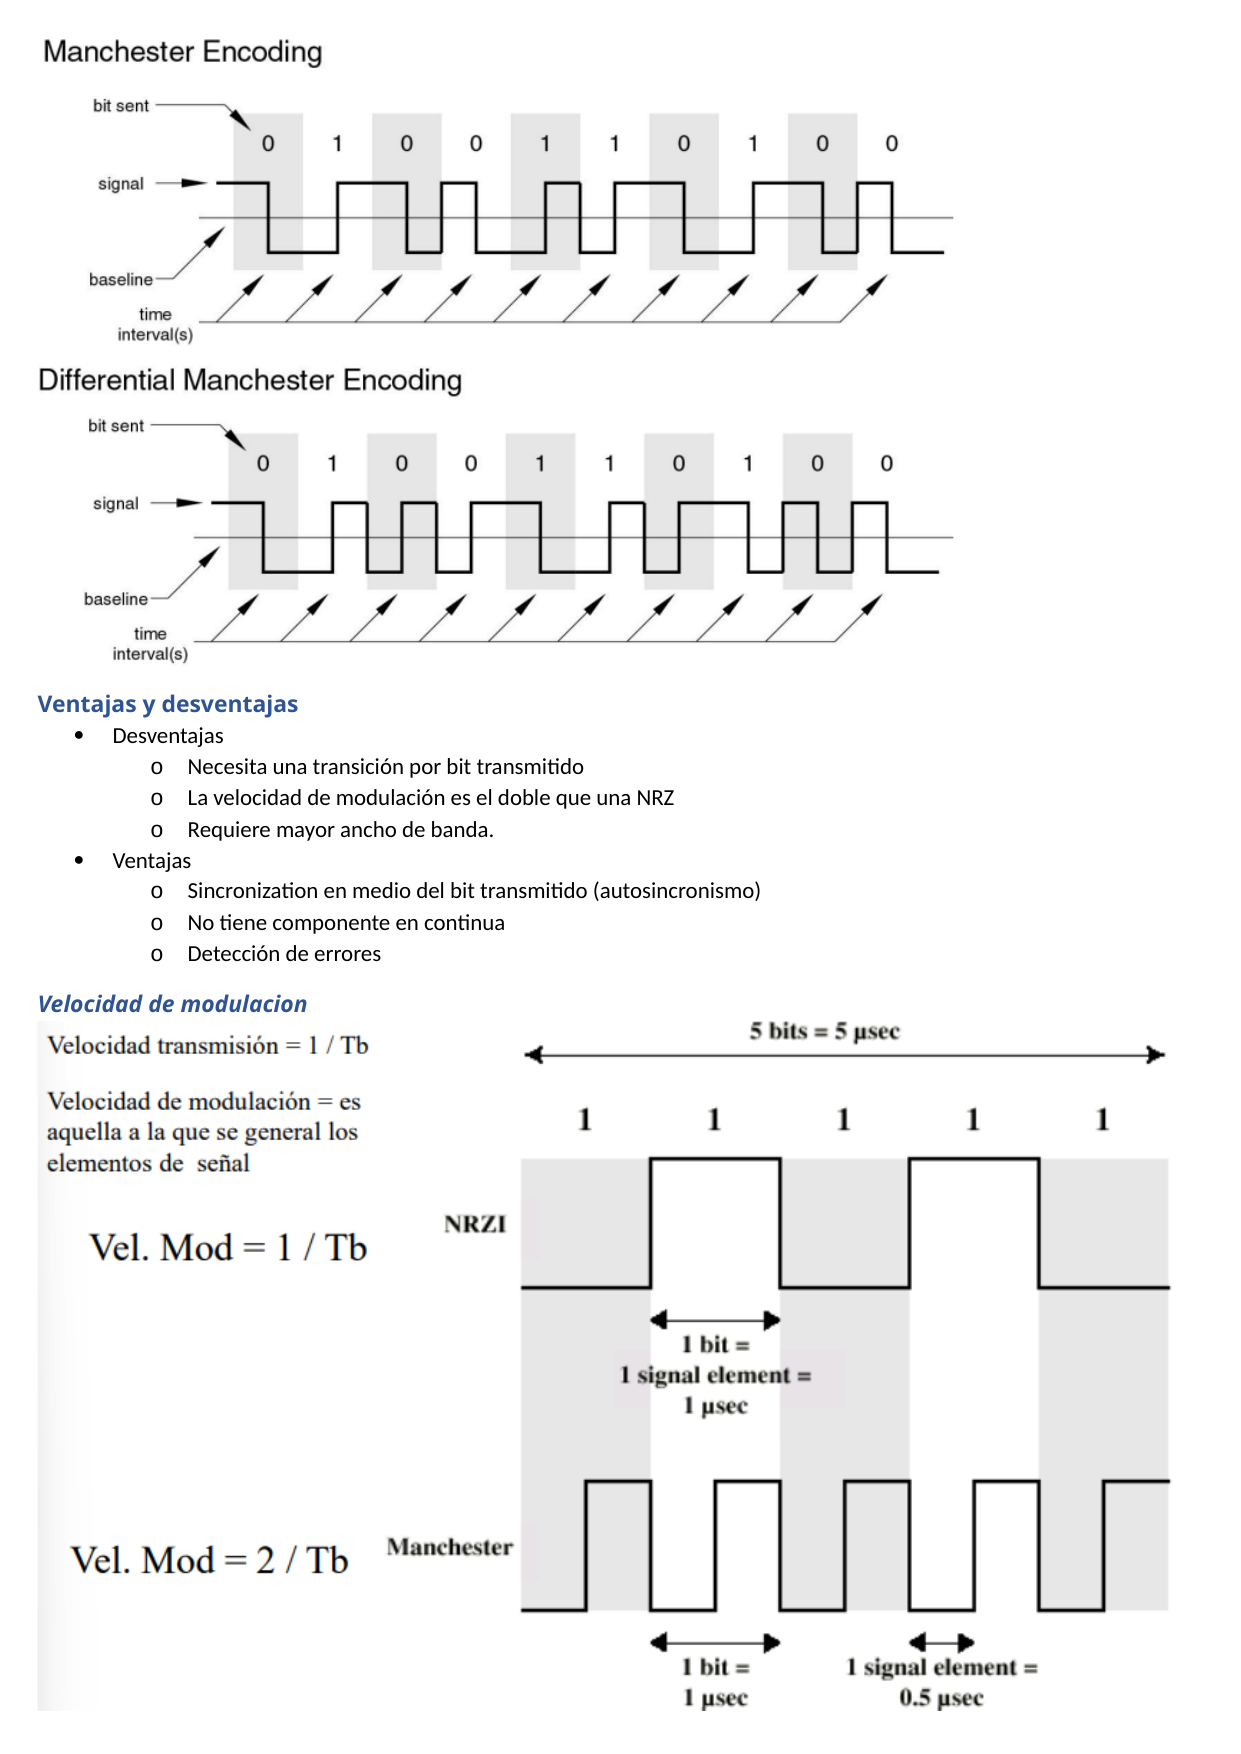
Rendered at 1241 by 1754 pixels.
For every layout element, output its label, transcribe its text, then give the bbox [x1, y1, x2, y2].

picture [37, 37, 954, 346]
list Desventajas [75, 722, 1203, 750]
picture [37, 364, 954, 669]
list Ventajas [75, 846, 1203, 874]
list Requiere mayor ancho de banda. [150, 815, 1203, 844]
list Detección de errores [150, 939, 1203, 968]
subtitle Velocidad de modulacion [37, 987, 1203, 1019]
subtitle Ventajas y desventajas [37, 688, 1203, 719]
picture [37, 1021, 1203, 1711]
list La velocidad de modulación es el doble que una NRZ [150, 783, 1203, 812]
list Necesita una transición por bit transmitido [150, 752, 1203, 781]
list No tiene componente en continua [150, 908, 1203, 937]
list Sincronization en medio del bit transmitido (autosincronismo) [150, 876, 1203, 906]
